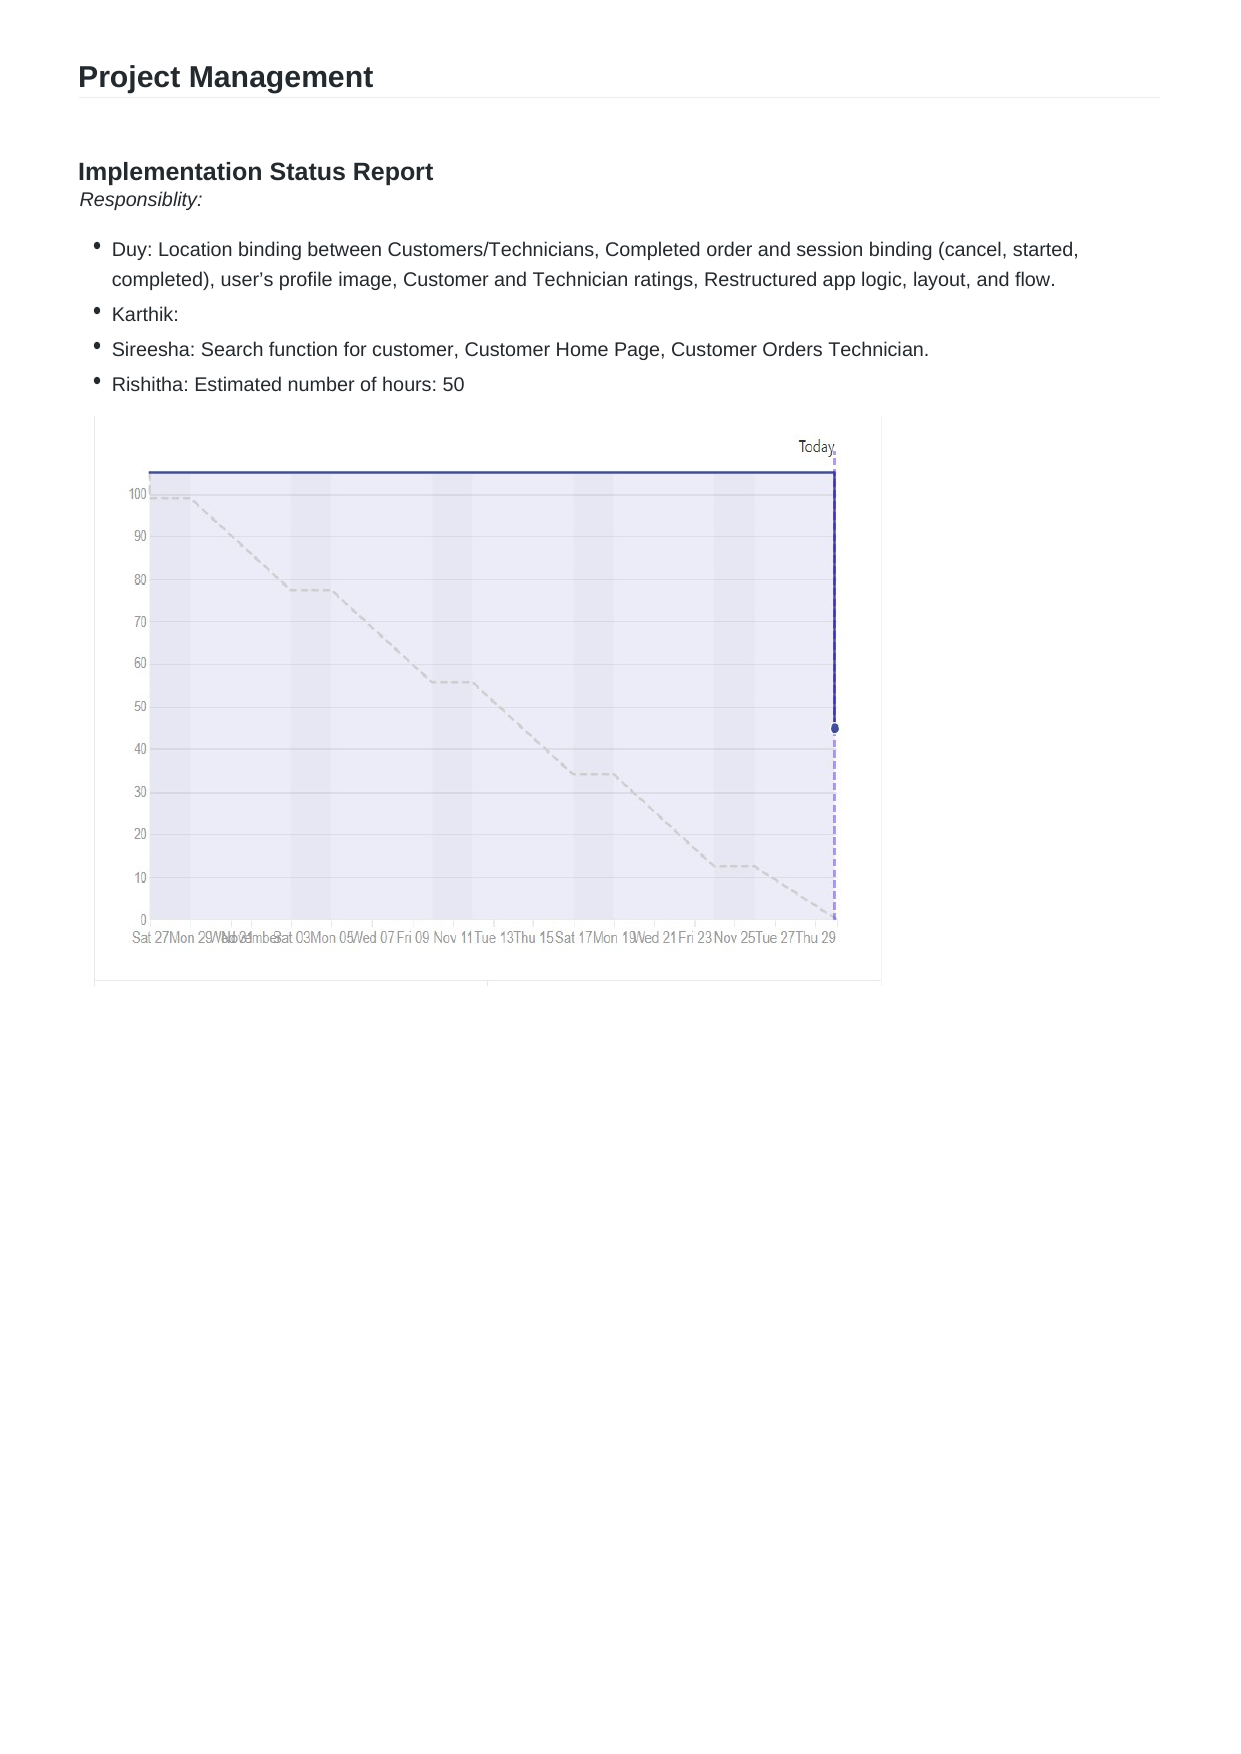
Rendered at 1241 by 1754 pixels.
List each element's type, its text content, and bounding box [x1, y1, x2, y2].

subtitle Project Management [78, 59, 1172, 94]
picture [79, 416, 951, 986]
text Implementation Status Report [78, 157, 1172, 186]
